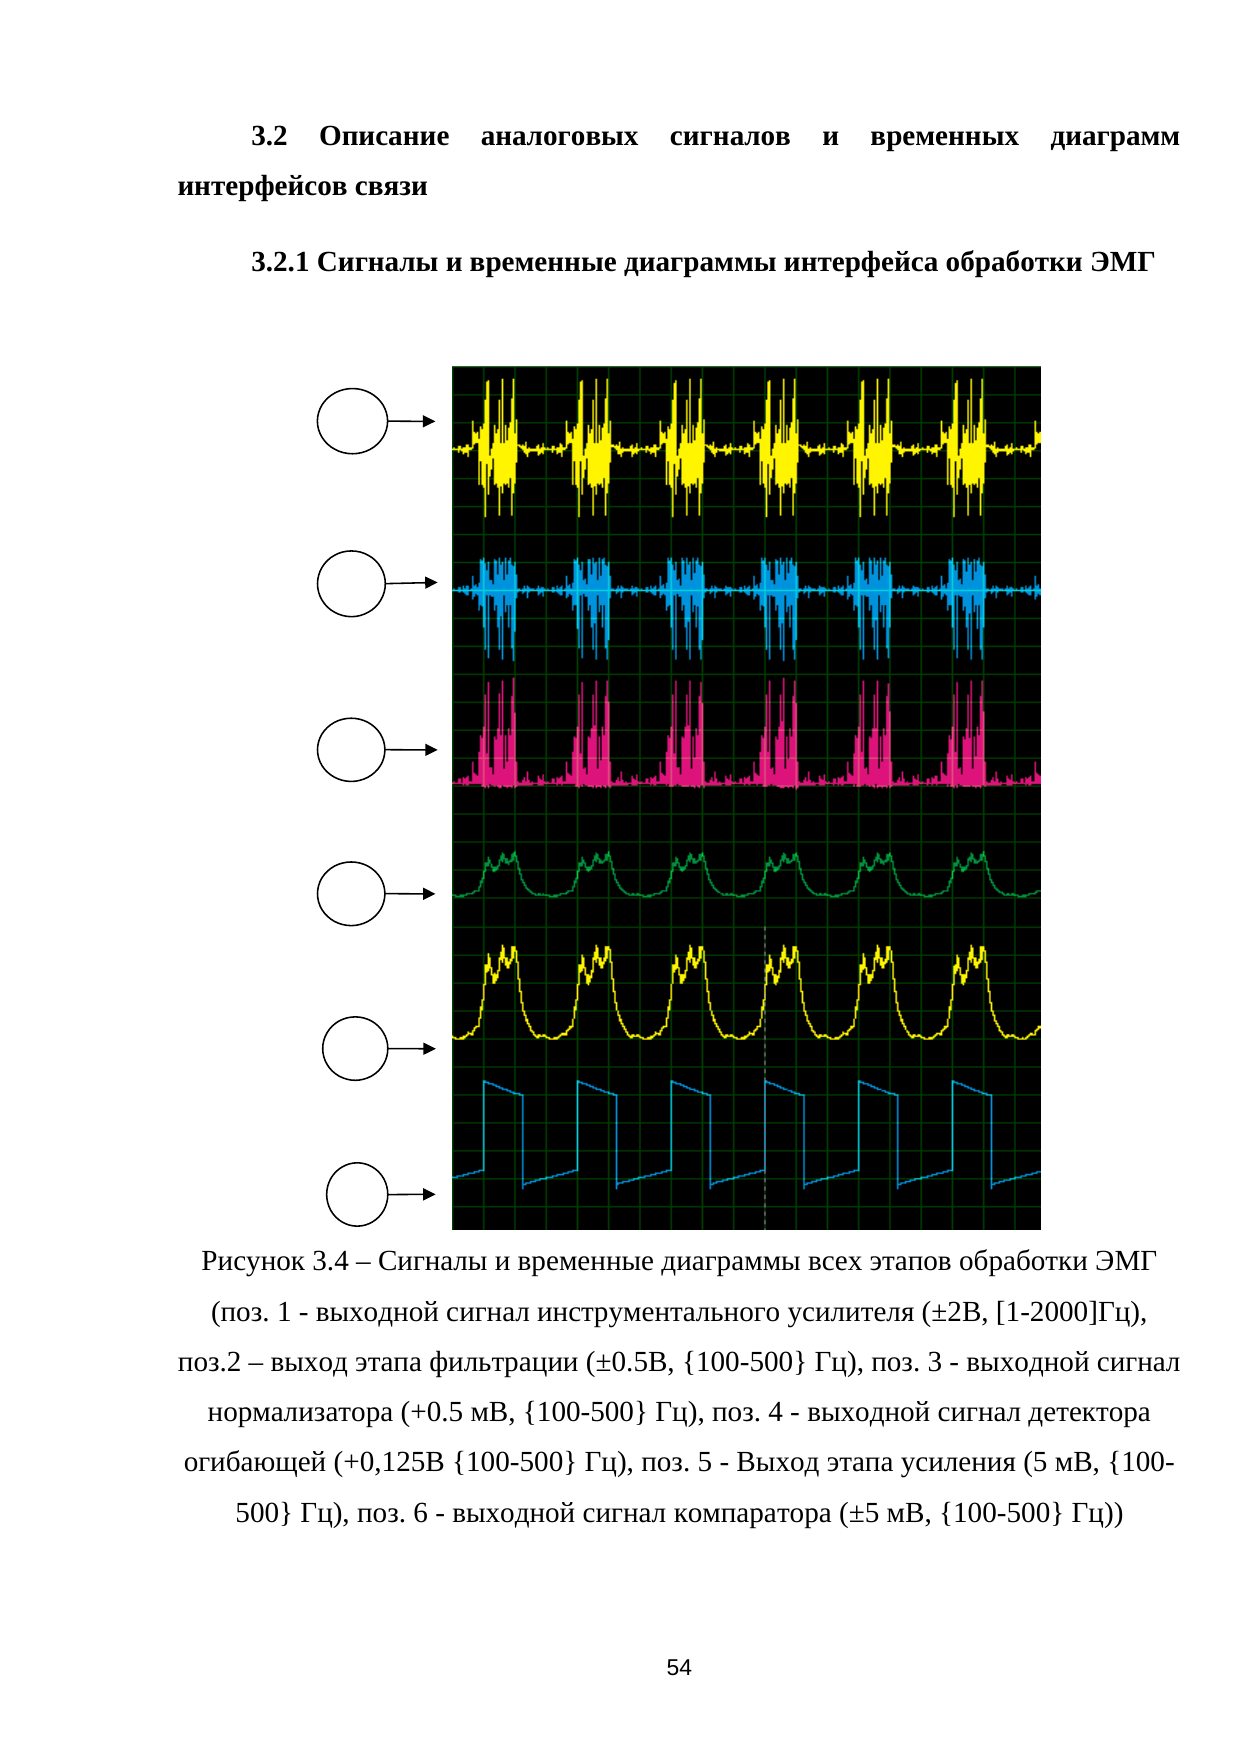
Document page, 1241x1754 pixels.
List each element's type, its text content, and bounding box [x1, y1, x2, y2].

picture [452, 366, 1041, 1230]
text Рисунок 3.4 – Сигналы и временные диаграммы всех этапов обработки ЭМГ (поз. 1 - выходной сигнал инструментального усилителя (±2В, [1-2000]Гц), поз.2 – выход этапа фильтрации (±0.5В, {100-500} Гц), поз. 3 - выходной сигнал нормализатора (+0.5 мВ, {100-500} Гц), поз. 4 - выходной сигнал детектора огибающей (+0,125В {100-500} Гц), поз. 5 - Выход этапа усиления (5 мВ, {100-500} Гц), поз. 6 - выходной сигнал компаратора (±5 мВ, {100-500} Гц)) [177, 1243, 1181, 1528]
subtitle 3.2.1 Сигналы и временные диаграммы интерфейса обработки ЭМГ [177, 244, 1181, 277]
subtitle 3.2 Описание аналоговых сигналов и временных диаграмм интерфейсов связи [177, 118, 1181, 202]
